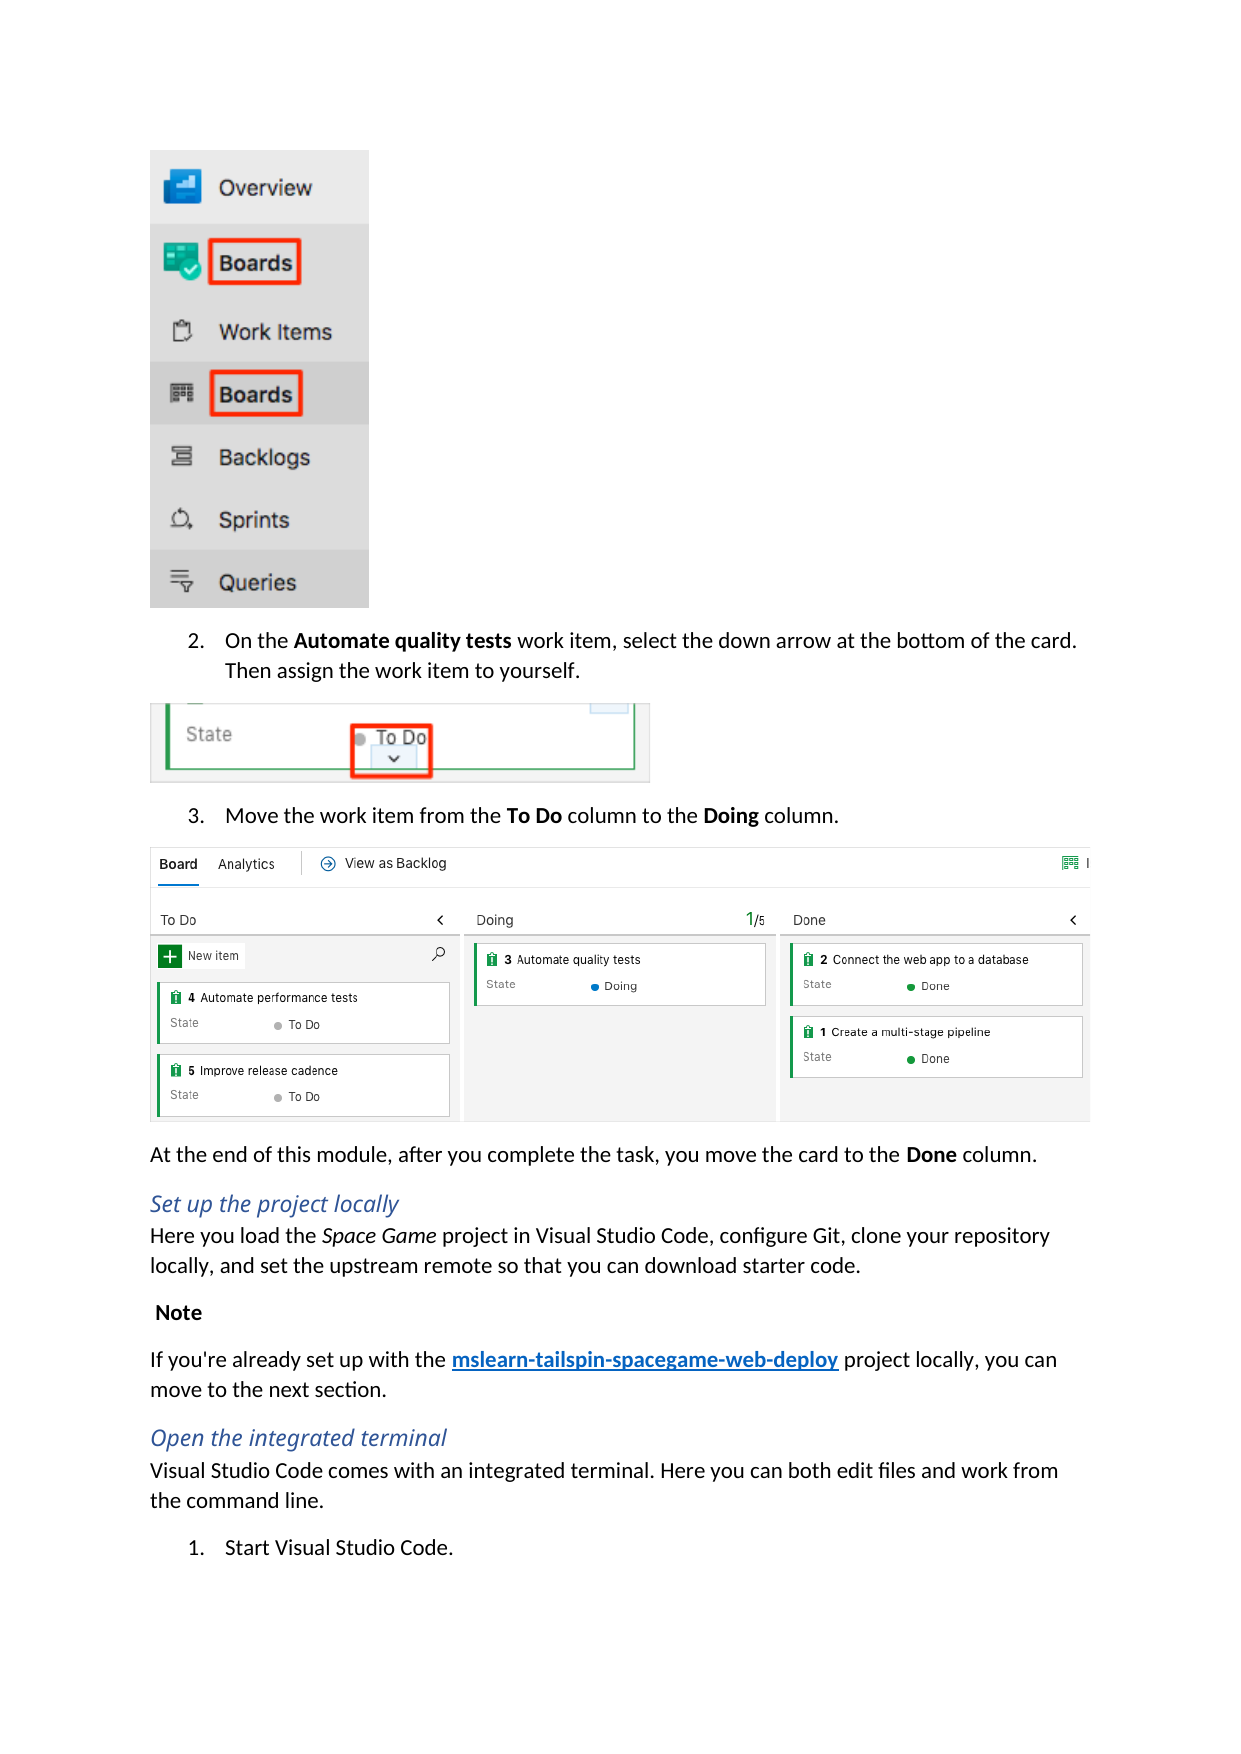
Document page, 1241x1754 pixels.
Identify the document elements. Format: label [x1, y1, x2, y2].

picture [150, 150, 369, 608]
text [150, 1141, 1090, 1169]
picture [150, 703, 650, 783]
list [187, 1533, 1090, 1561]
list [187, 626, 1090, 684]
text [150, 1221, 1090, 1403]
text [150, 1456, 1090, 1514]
picture [150, 847, 1091, 1122]
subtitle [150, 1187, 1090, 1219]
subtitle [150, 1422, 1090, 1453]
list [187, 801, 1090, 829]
